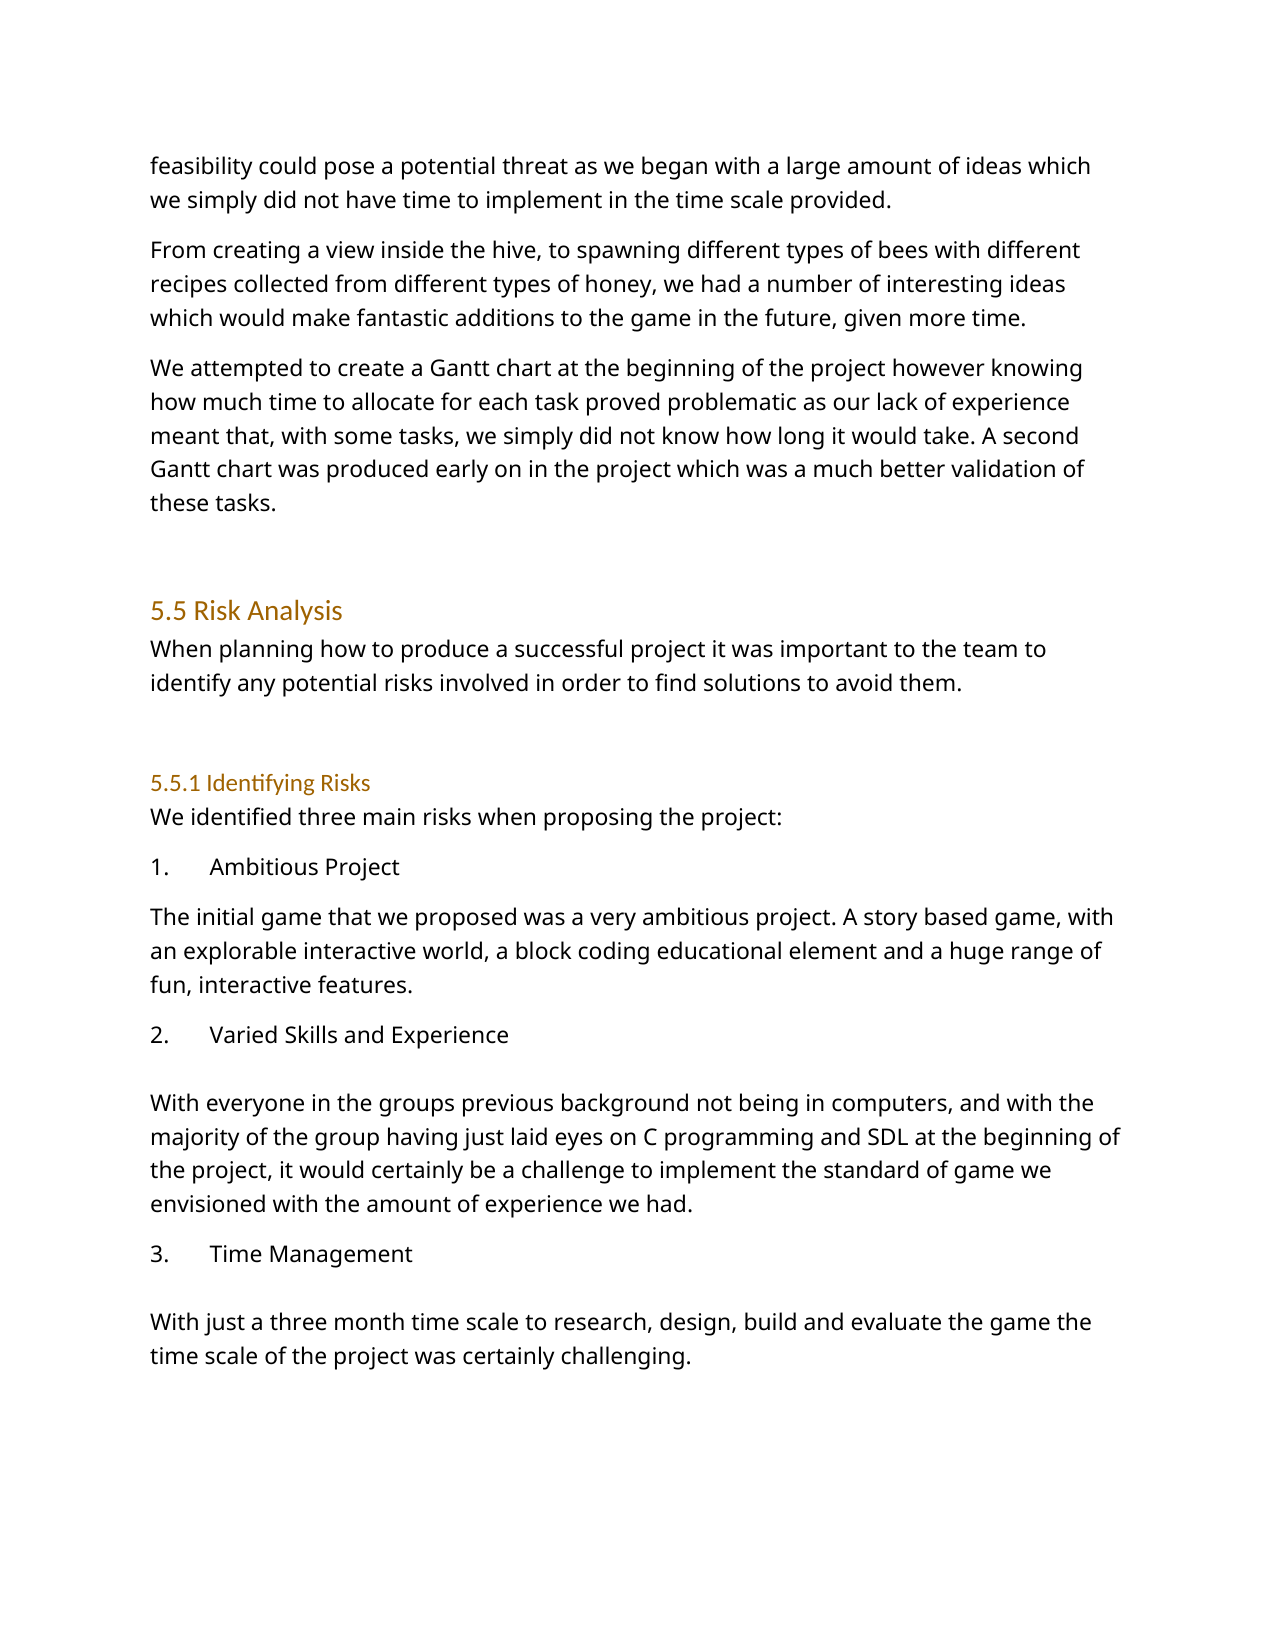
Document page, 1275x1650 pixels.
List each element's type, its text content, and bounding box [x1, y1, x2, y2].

text The initial game that we proposed was a very ambitious project. A story based game, with an explorable interactive world, a block coding educational element and a huge range of fun, interactive features. [150, 901, 1125, 1000]
text 3. Time Management With just a three month time scale to research, design, build and evaluate the game the time scale of the project was certainly challenging. [150, 1238, 1125, 1371]
text When planning how to produce a successful project it was important to the team to identify any potential risks involved in order to find solutions to avoid them. [150, 633, 1125, 698]
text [150, 150, 1125, 215]
subtitle 5.5.1 Identifying Risks [150, 768, 1125, 798]
subtitle 5.5 Risk Analysis [150, 592, 1125, 628]
text We identified three main risks when proposing the project: [150, 801, 1125, 832]
text 2. Varied Skills and Experience With everyone in the groups previous background not being in computers, and with the majority of the group having just laid eyes on C programming and SDL at the beginning of the project, it would certainly be a challenge to implement the standard of game we envisioned with the amount of experience we had. [150, 1019, 1125, 1219]
text We attempted to create a Gantt chart at the beginning of the project however knowing how much time to allocate for each task proved problematic as our lack of experience meant that, with some tasks, we simply did not know how long it would take. A second Gantt chart was produced early on in the project which was a much better validation of these tasks. [150, 352, 1125, 518]
text From creating a view inside the hive, to spawning different types of bees with different recipes collected from different types of honey, we had a number of interesting ideas which would make fantastic additions to the game in the future, given more time. [150, 234, 1125, 333]
text 1. Ambitious Project [150, 851, 1125, 882]
